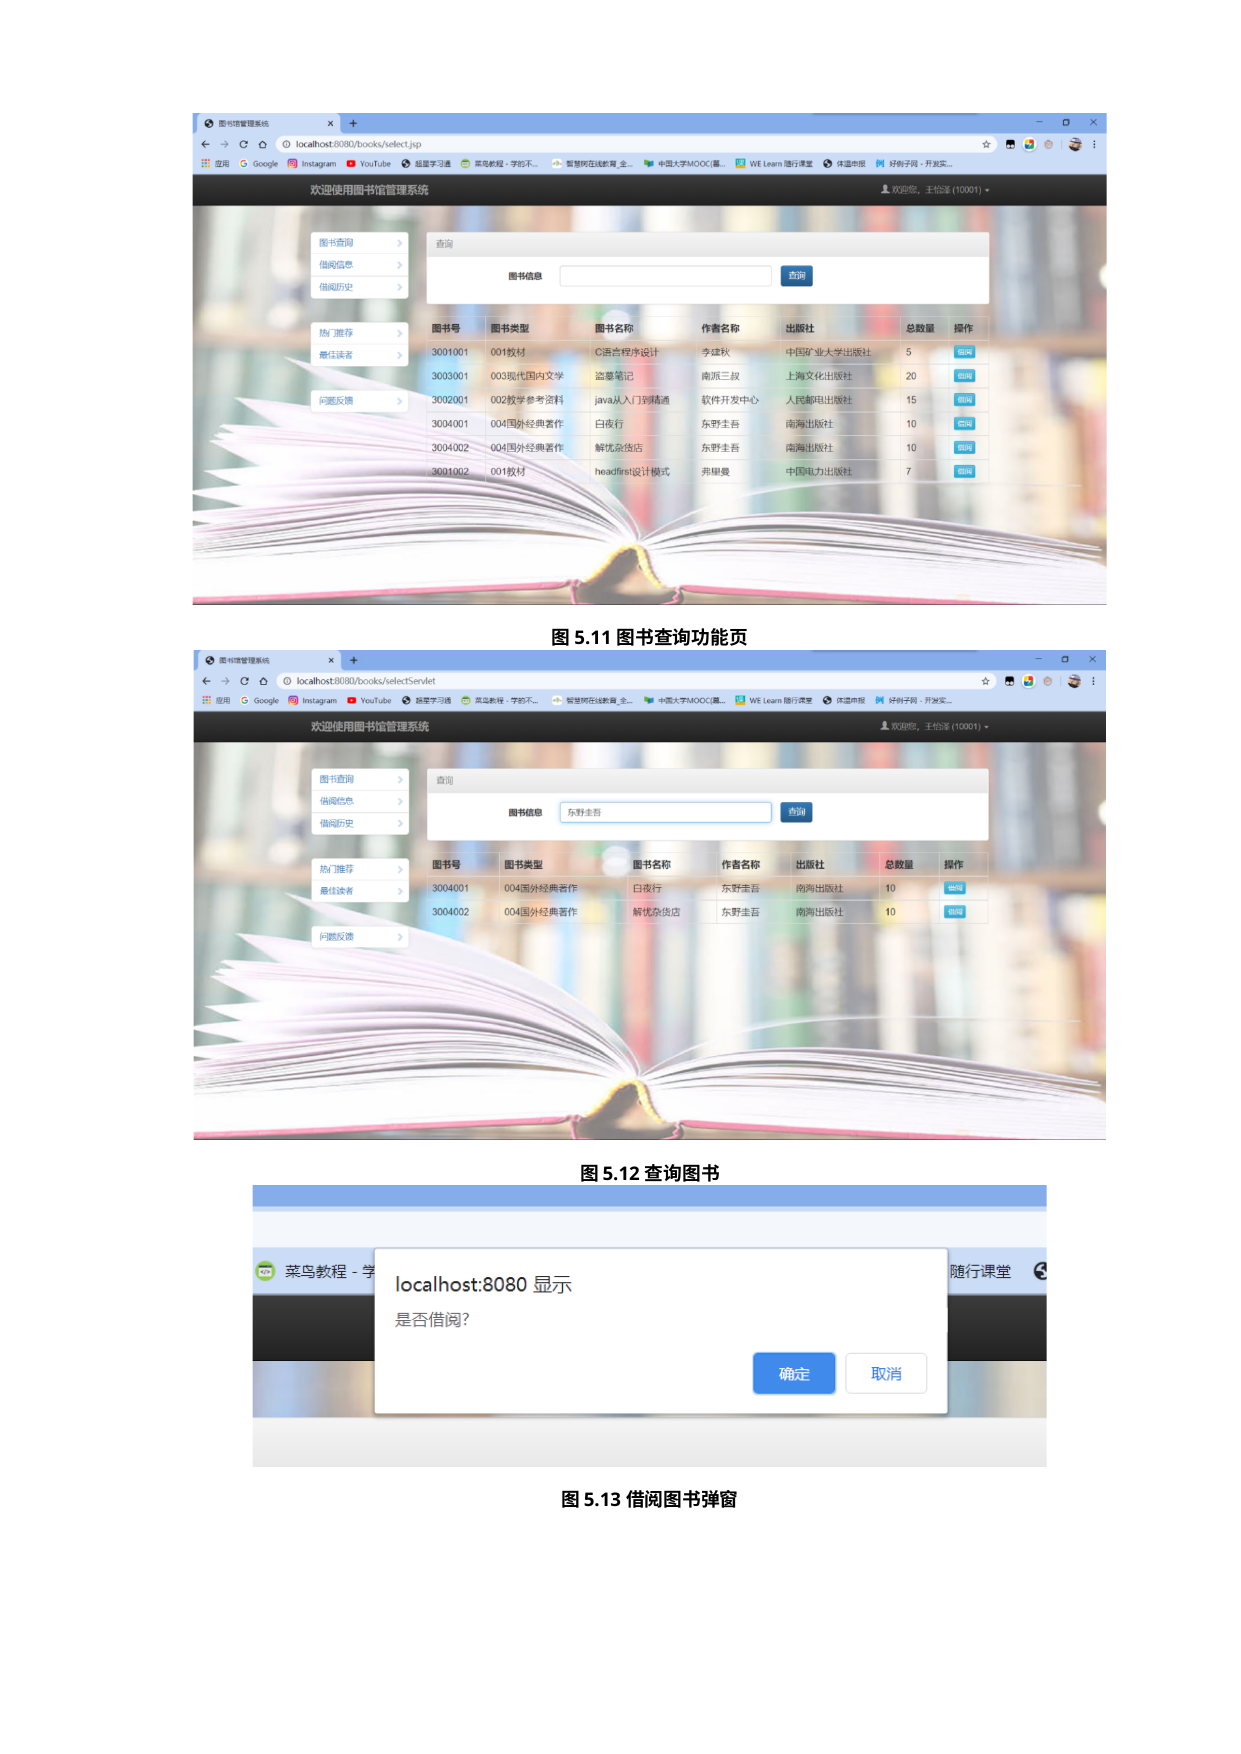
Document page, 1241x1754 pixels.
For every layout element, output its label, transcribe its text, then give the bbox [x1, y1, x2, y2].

text 图5.11 图书查询功能页 [148, 604, 1152, 650]
text 图5.12 查询图书 [148, 1139, 1152, 1185]
picture [252, 1185, 1047, 1467]
picture [193, 650, 1106, 1140]
picture [192, 113, 1107, 605]
text 图5.13 借阅图书弹窗 [148, 1466, 1152, 1512]
